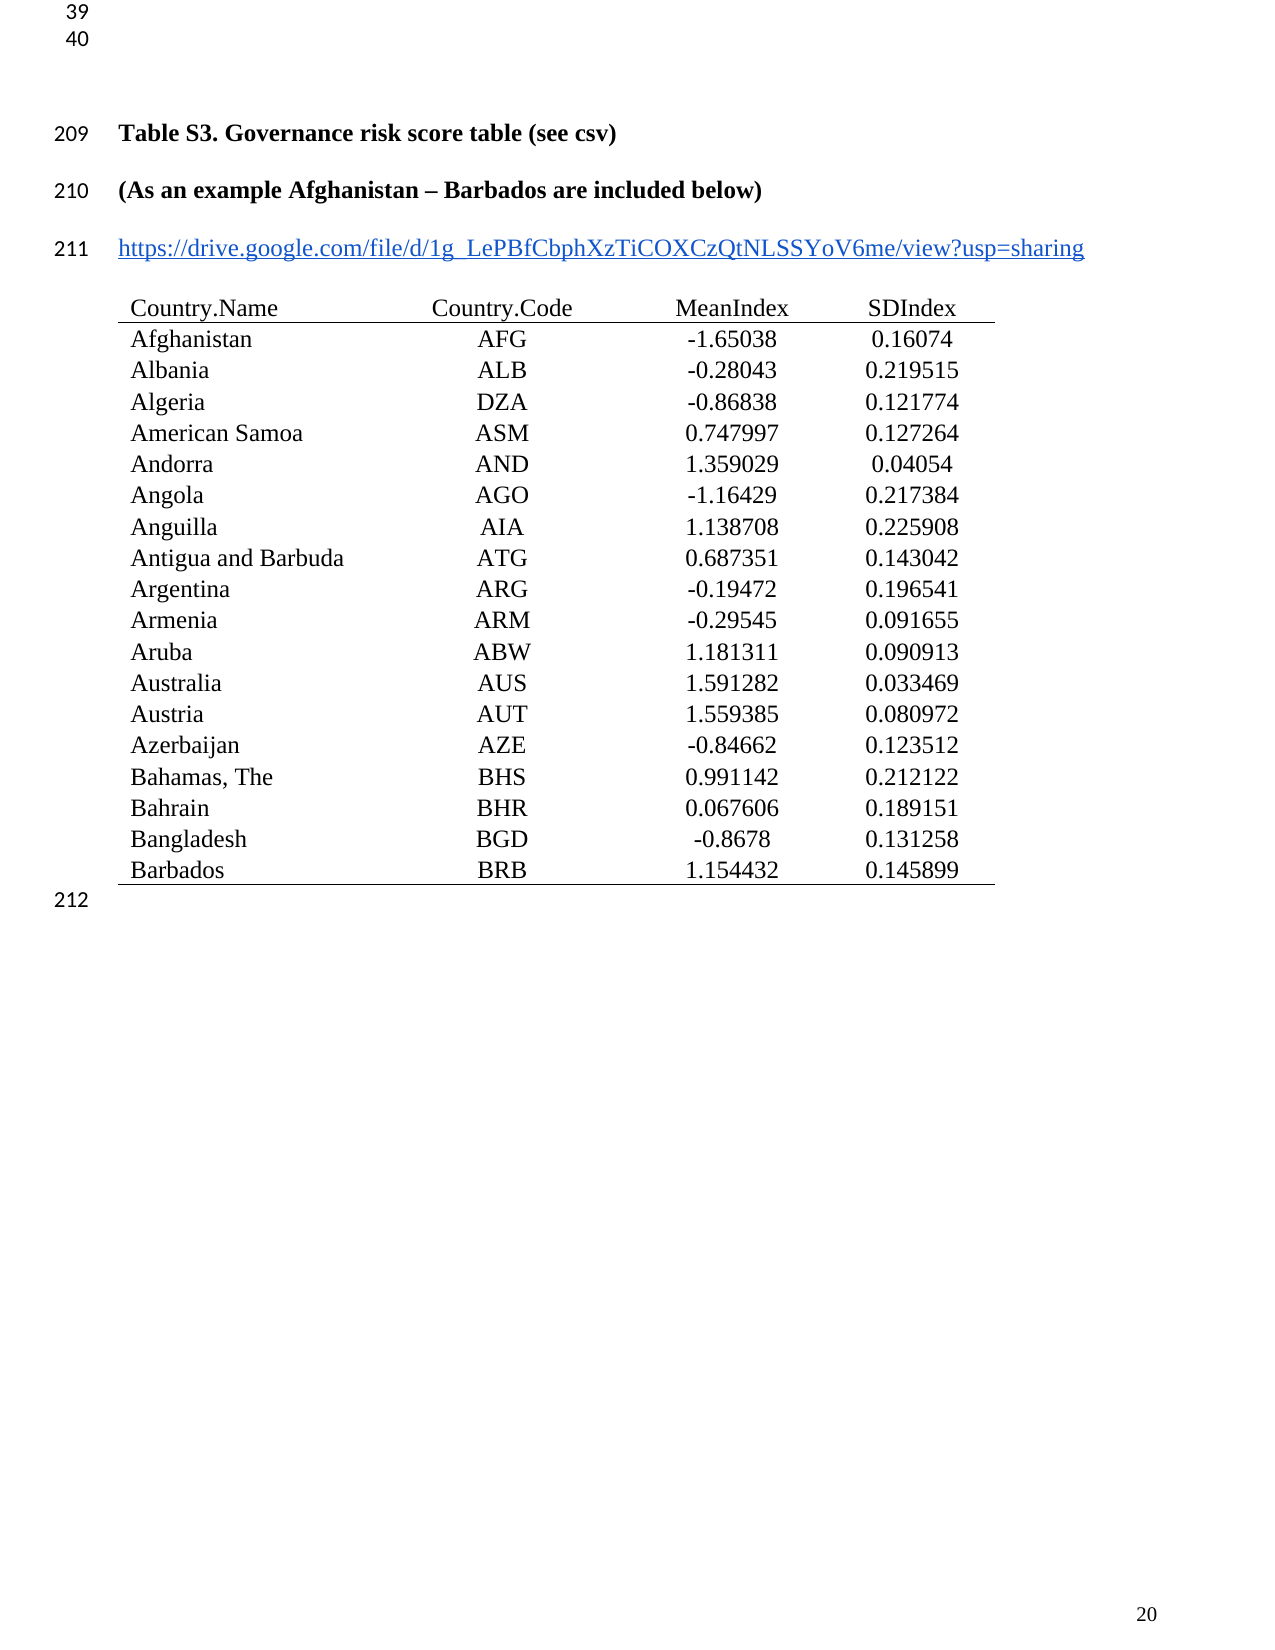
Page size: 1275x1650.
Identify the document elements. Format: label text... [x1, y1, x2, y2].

table_cell Azerbaijan [118, 728, 369, 759]
table_cell DZA [369, 384, 635, 416]
table_cell 0.04054 [829, 447, 995, 478]
table_cell Angola [118, 478, 369, 509]
table_cell 1.181311 [635, 634, 829, 666]
table_cell Barbados [118, 853, 369, 884]
table_cell 0.687351 [635, 541, 829, 572]
table_header Country.Code [369, 291, 635, 322]
table_cell 0.219515 [829, 353, 995, 384]
table_cell Andorra [118, 447, 369, 478]
table_cell AUT [369, 697, 635, 728]
table_cell ARM [369, 603, 635, 634]
table_header SDIndex [829, 291, 995, 322]
table_cell ATG [369, 541, 635, 572]
table_cell ASM [369, 416, 635, 447]
table_cell 1.559385 [635, 697, 829, 728]
table_cell 0.090913 [829, 634, 995, 666]
table_cell 0.033469 [829, 666, 995, 697]
table_cell Australia [118, 666, 369, 697]
table_cell AFG [369, 323, 635, 353]
table_cell 1.591282 [635, 666, 829, 697]
table_cell 0.991142 [635, 759, 829, 791]
table_cell 1.154432 [635, 853, 829, 884]
table_cell -0.8678 [635, 822, 829, 853]
table_cell -0.29545 [635, 603, 829, 634]
table_cell Antigua and Barbuda [118, 541, 369, 572]
table_cell American Samoa [118, 416, 369, 447]
table_cell AGO [369, 478, 635, 509]
table_cell BHR [369, 791, 635, 822]
table_cell 0.143042 [829, 541, 995, 572]
table_cell 0.131258 [829, 822, 995, 853]
table_cell Bahrain [118, 791, 369, 822]
table_cell 0.217384 [829, 478, 995, 509]
table_cell 0.080972 [829, 697, 995, 728]
table_cell Anguilla [118, 509, 369, 541]
table_cell 0.121774 [829, 384, 995, 416]
table_cell BHS [369, 759, 635, 791]
table_header Country.Name [118, 291, 369, 322]
table_cell 0.189151 [829, 791, 995, 822]
table_cell 0.747997 [635, 416, 829, 447]
table_cell 0.145899 [829, 853, 995, 884]
table_cell ABW [369, 634, 635, 666]
table_cell Argentina [118, 572, 369, 603]
table_header MeanIndex [635, 291, 829, 322]
table_cell Afghanistan [118, 323, 369, 353]
table_cell AND [369, 447, 635, 478]
table_cell Algeria [118, 384, 369, 416]
table_cell Aruba [118, 634, 369, 666]
table_cell Austria [118, 697, 369, 728]
table_cell AZE [369, 728, 635, 759]
table_cell 0.212122 [829, 759, 995, 791]
table_cell AUS [369, 666, 635, 697]
table_cell -0.86838 [635, 384, 829, 416]
table_cell 0.225908 [829, 509, 995, 541]
table_cell Albania [118, 353, 369, 384]
table_cell BRB [369, 853, 635, 884]
table_cell 0.127264 [829, 416, 995, 447]
table_cell -1.65038 [635, 323, 829, 353]
table_cell -0.19472 [635, 572, 829, 603]
table_cell Bahamas, The [118, 759, 369, 791]
text Table S3. Governance risk score table (see csv) [118, 118, 1157, 147]
table_cell 0.16074 [829, 323, 995, 353]
table_cell -1.16429 [635, 478, 829, 509]
table_cell -0.84662 [635, 728, 829, 759]
table_cell AIA [369, 509, 635, 541]
table_cell Bangladesh [118, 822, 369, 853]
table_cell 1.359029 [635, 447, 829, 478]
text (As an example Afghanistan – Barbados are included below) https://drive.google.com/file/d/1g_LePBfCbphXzTiCOXCzQtNLSSYoV6me/view?usp=sharing [118, 176, 1157, 262]
table_cell 0.196541 [829, 572, 995, 603]
table_cell BGD [369, 822, 635, 853]
table_cell -0.28043 [635, 353, 829, 384]
table_cell 0.067606 [635, 791, 829, 822]
table_cell ARG [369, 572, 635, 603]
table_cell 1.138708 [635, 509, 829, 541]
table_cell ALB [369, 353, 635, 384]
table_cell Armenia [118, 603, 369, 634]
table_cell 0.091655 [829, 603, 995, 634]
table_cell 0.123512 [829, 728, 995, 759]
